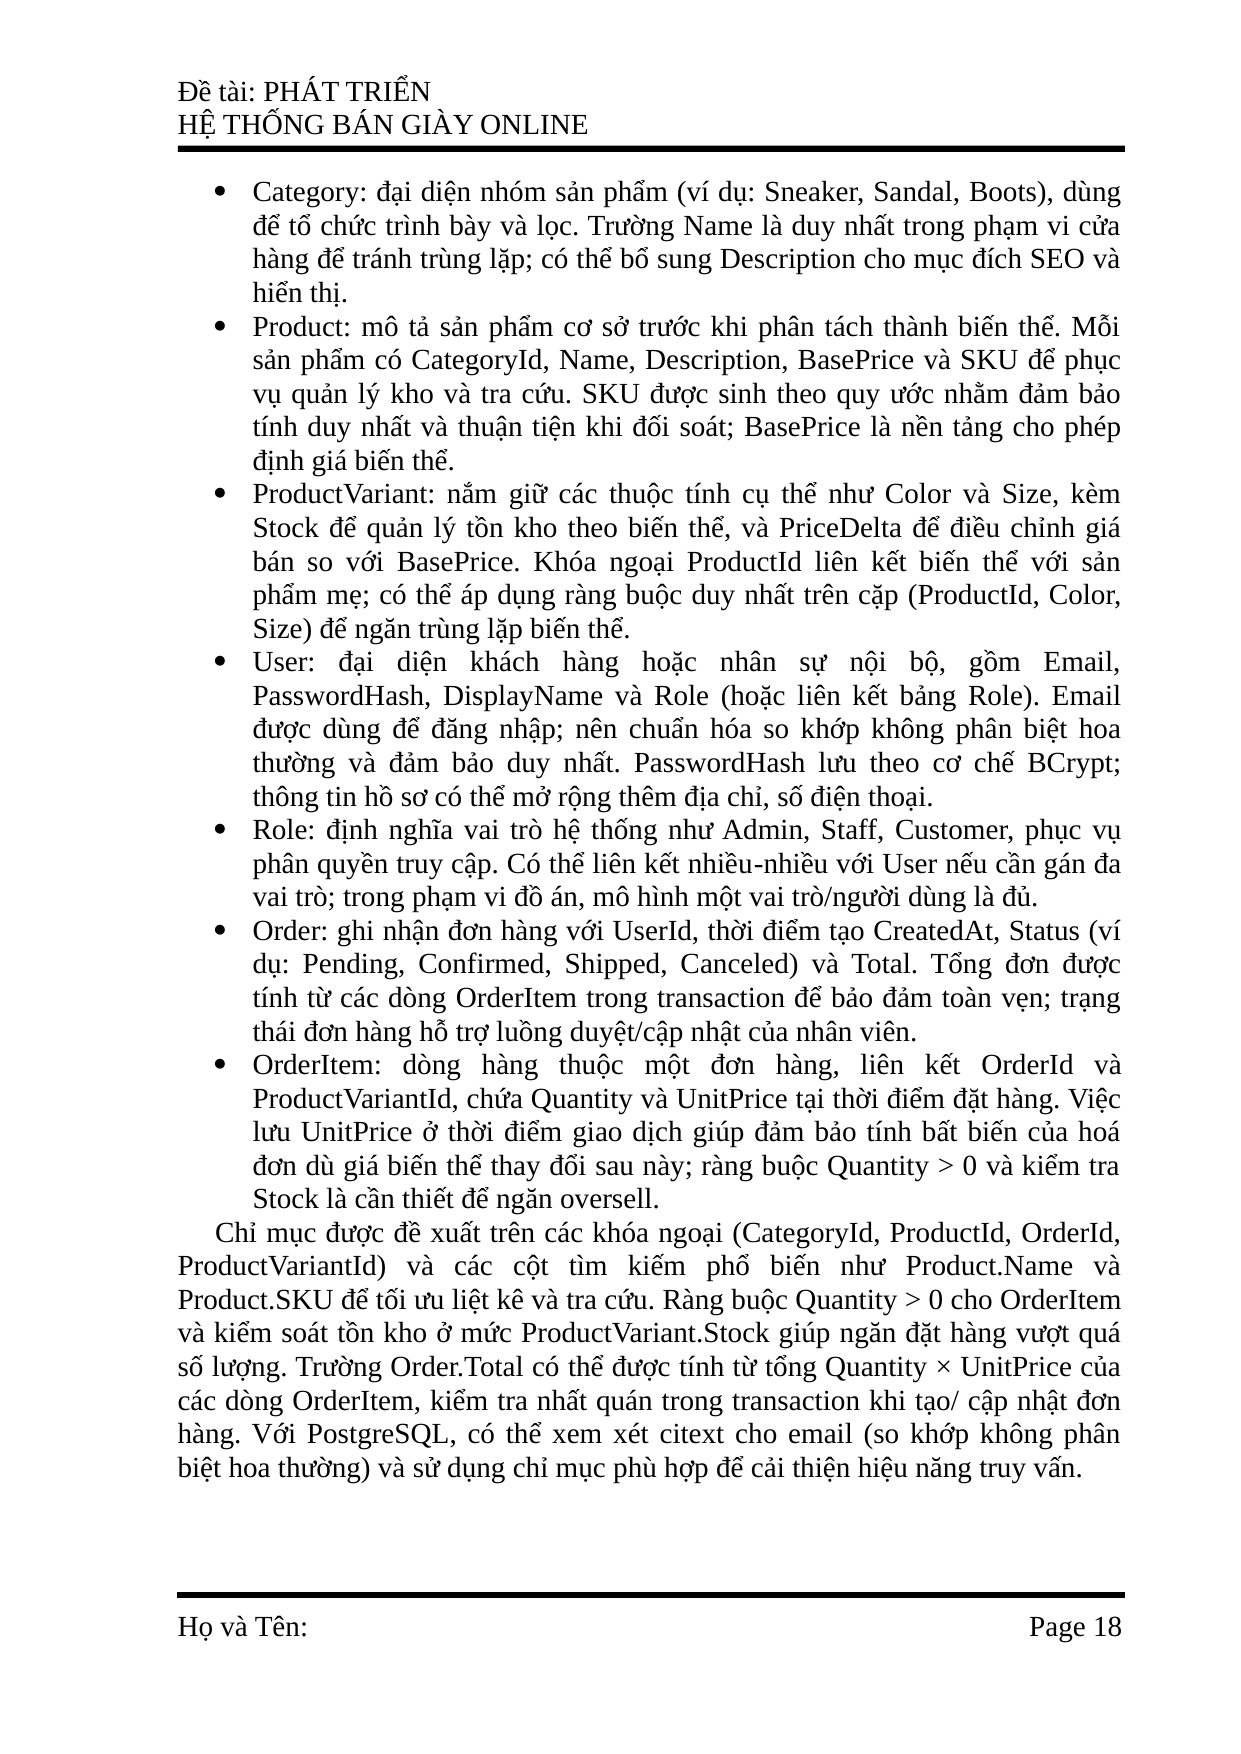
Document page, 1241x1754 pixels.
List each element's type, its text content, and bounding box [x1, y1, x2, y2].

text Chỉ mục được đề xuất trên các khóa ngoại (CategoryId, ProductId, OrderId, ProductVariantId) và các cột tìm kiếm phổ biến như Product.Name và Product.SKU để tối ưu liệt kê và tra cứu. Ràng buộc Quantity > 0 cho OrderItem và kiểm soát tồn kho ở mức ProductVariant.Stock giúp ngăn đặt hàng vượt quá số lượng. Trường Order.Total có thể được tính từ tổng Quantity × UnitPrice của các dòng OrderItem, kiểm tra nhất quán trong transaction khi tạo/ cập nhật đơn hàng. Với PostgreSQL, có thể xem xét citext cho email (so khớp không phân biệt hoa thường) và sử dụng chỉ mục phù hợp để cải thiện hiệu năng truy vấn. [177, 1215, 1122, 1483]
list ProductVariant: nắm giữ các thuộc tính cụ thể như Color và Size, kèm Stock để quản lý tồn kho theo biến thể, và PriceDelta để điều chỉnh giá bán so với BasePrice. Khóa ngoại ProductId liên kết biến thể với sản phẩm mẹ; có thể áp dụng ràng buộc duy nhất trên cặp (ProductId, Color, Size) để ngăn trùng lặp biến thể. [215, 477, 1122, 644]
list Order: ghi nhận đơn hàng với UserId, thời điểm tạo CreatedAt, Status (ví dụ: Pending, Confirmed, Shipped, Canceled) và Total. Tổng đơn được tính từ các dòng OrderItem trong transaction để bảo đảm toàn vẹn; trạng thái đơn hàng hỗ trợ luồng duyệt/cập nhật của nhân viên. [215, 913, 1122, 1047]
list Role: định nghĩa vai trò hệ thống như Admin, Staff, Customer, phục vụ phân quyền truy cập. Có thể liên kết nhiều‑nhiều với User nếu cần gán đa vai trò; trong phạm vi đồ án, mô hình một vai trò/người dùng là đủ. [215, 812, 1122, 913]
list User: đại diện khách hàng hoặc nhân sự nội bộ, gồm Email, PasswordHash, DisplayName và Role (hoặc liên kết bảng Role). Email được dùng để đăng nhập; nên chuẩn hóa so khớp không phân biệt hoa thường và đảm bảo duy nhất. PasswordHash lưu theo cơ chế BCrypt; thông tin hồ sơ có thể mở rộng thêm địa chỉ, số điện thoại. [215, 644, 1122, 812]
list Product: mô tả sản phẩm cơ sở trước khi phân tách thành biến thể. Mỗi sản phẩm có CategoryId, Name, Description, BasePrice và SKU để phục vụ quản lý kho và tra cứu. SKU được sinh theo quy ước nhằm đảm bảo tính duy nhất và thuận tiện khi đối soát; BasePrice là nền tảng cho phép định giá biến thể. [215, 309, 1122, 477]
list OrderItem: dòng hàng thuộc một đơn hàng, liên kết OrderId và ProductVariantId, chứa Quantity và UnitPrice tại thời điểm đặt hàng. Việc lưu UnitPrice ở thời điểm giao dịch giúp đảm bảo tính bất biến của hoá đơn dù giá biến thể thay đổi sau này; ràng buộc Quantity > 0 và kiểm tra Stock là cần thiết để ngăn oversell. [215, 1047, 1122, 1215]
list Category: đại diện nhóm sản phẩm (ví dụ: Sneaker, Sandal, Boots), dùng để tổ chức trình bày và lọc. Trường Name là duy nhất trong phạm vi cửa hàng để tránh trùng lặp; có thể bổ sung Description cho mục đích SEO và hiển thị. [215, 174, 1122, 309]
